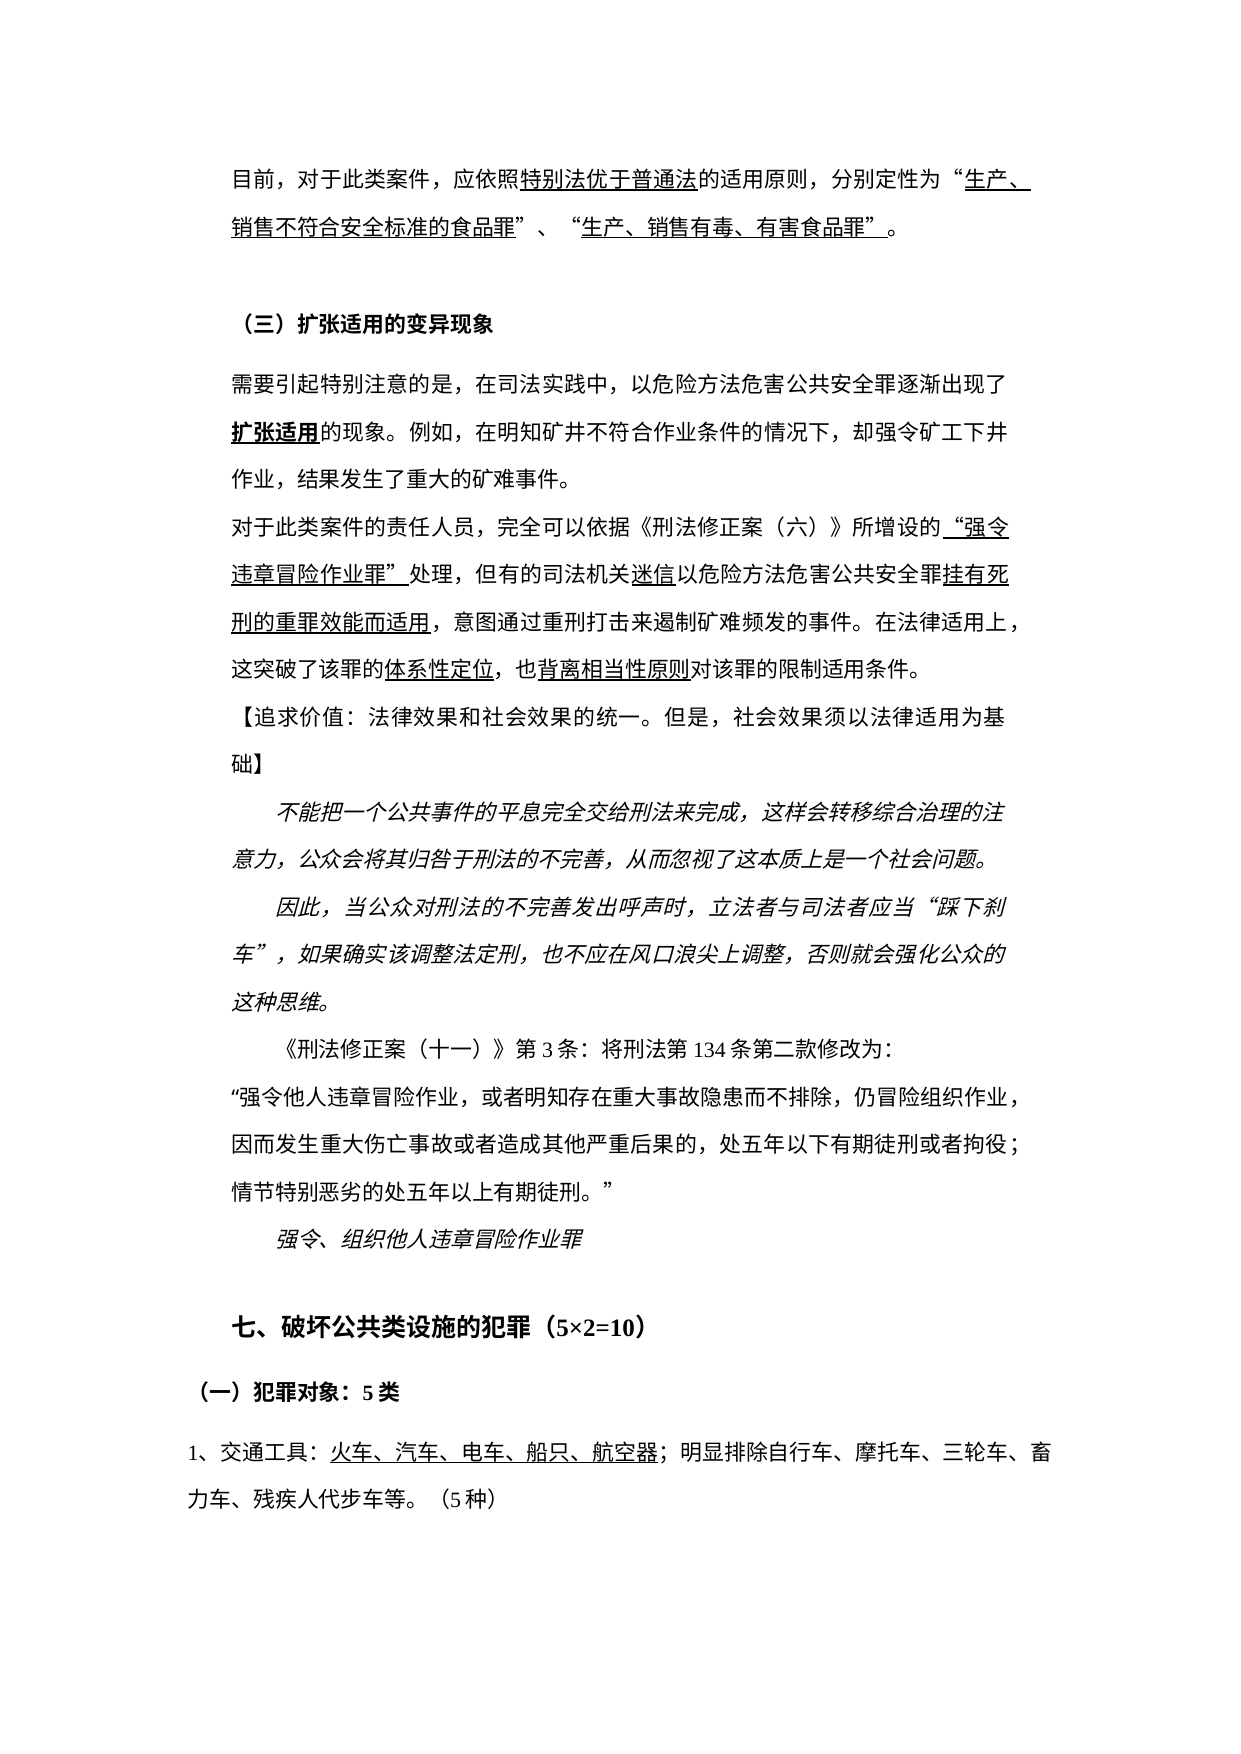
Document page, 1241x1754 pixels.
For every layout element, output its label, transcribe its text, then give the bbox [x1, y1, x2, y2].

text 目前，对于此类案件，应依照特别法优于普通法的适用原则，分别定性为“生产、销售不符合安全标准的食品罪”、“生产、销售有毒、有害食品罪”。 [231, 162, 1009, 241]
text 因此，当公众对刑法的不完善发出呼声时，立法者与司法者应当“踩下刹车”，如果确实该调整法定刑，也不应在风口浪尖上调整，否则就会强化公众的这种思维。 [231, 890, 1009, 1016]
text 对于此类案件的责任人员，完全可以依据《刑法修正案（六）》所增设的“强令违章冒险作业罪”处理，但有的司法机关迷信以危险方法危害公共安全罪挂有死刑的重罪效能而适用，意图通过重刑打击来遏制矿难频发的事件。在法律适用上，这突破了该罪的体系性定位，也背离相当性原则对该罪的限制适用条件。 [231, 510, 1009, 684]
text “强令他人违章冒险作业，或者明知存在重大事故隐患而不排除，仍冒险组织作业，因而发生重大伤亡事故或者造成其他严重后果的，处五年以下有期徒刑或者拘役；情节特别恶劣的处五年以上有期徒刑。” [231, 1080, 1009, 1207]
subtitle 七、破坏公共类设施的犯罪（5×2=10） [231, 1308, 1009, 1344]
subtitle （一）犯罪对象：5类 [187, 1374, 1053, 1406]
text 1、交通工具：火车、汽车、电车、船只、航空器；明显排除自行车、摩托车、三轮车、畜力车、残疾人代步车等。（5种） [187, 1434, 1053, 1514]
text 需要引起特别注意的是，在司法实践中，以危险方法危害公共安全罪逐渐出现了扩张适用的现象。例如，在明知矿井不符合作业条件的情况下，却强令矿工下井作业，结果发生了重大的矿难事件。 [231, 367, 1009, 494]
text 强令、组织他人违章冒险作业罪 [231, 1222, 1009, 1254]
text 不能把一个公共事件的平息完全交给刑法来完成，这样会转移综合治理的注意力，公众会将其归咎于刑法的不完善，从而忽视了这本质上是一个社会问题。 [231, 795, 1009, 874]
text 《刑法修正案（十一）》第3条：将刑法第134条第二款修改为： [231, 1032, 1009, 1064]
text 【追求价值：法律效果和社会效果的统一。但是，社会效果须以法律适用为基础】 [231, 700, 1009, 779]
subtitle （三）扩张适用的变异现象 [231, 307, 1009, 339]
